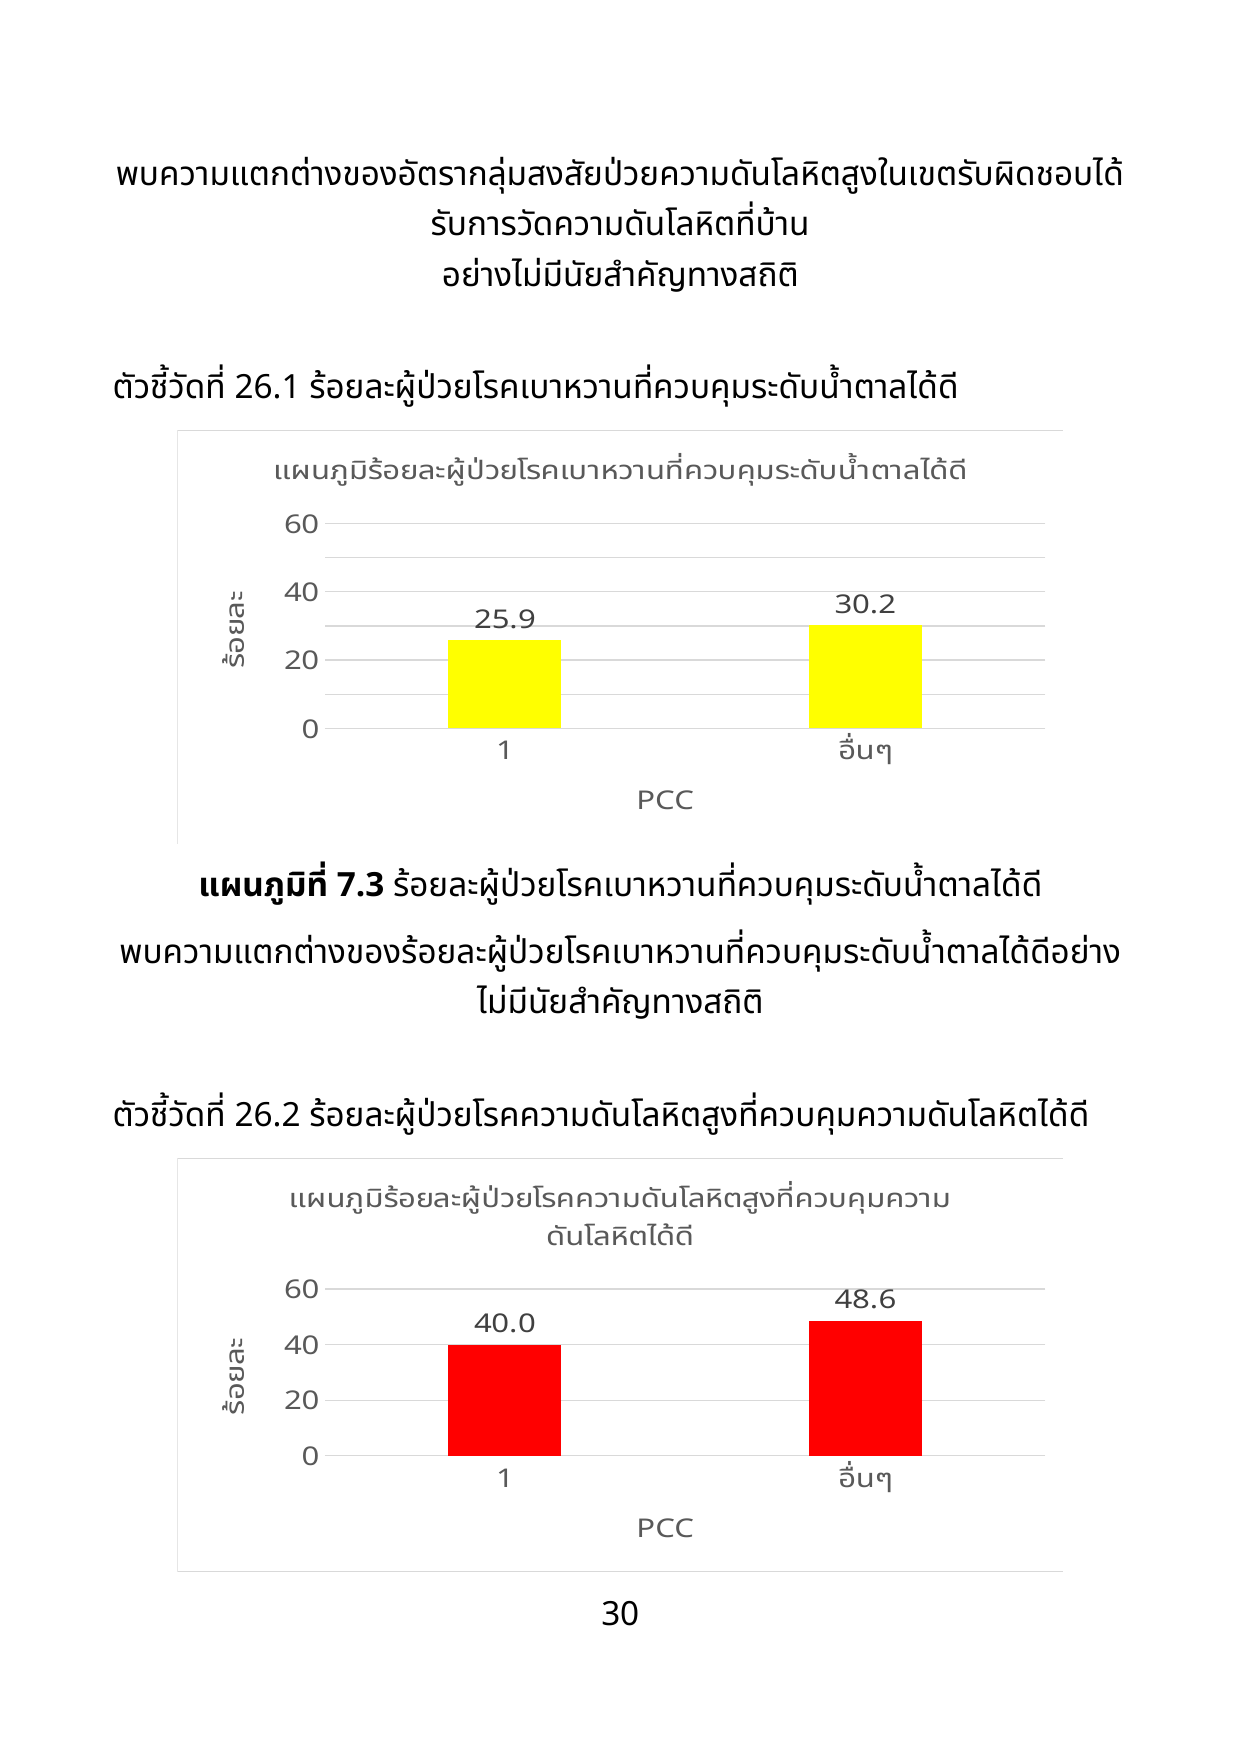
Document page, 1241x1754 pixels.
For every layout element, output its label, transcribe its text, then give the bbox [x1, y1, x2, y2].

text ตัวชี้วัดที่ 26.1 ร้อยละผู้ป่วยโรคเบาหวานที่ควบคุมระดับน้ำตาลได้ดี [112, 363, 1128, 414]
text แผนภูมิที่ 7.3 ร้อยละผู้ป่วยโรคเบาหวานที่ควบคุมระดับน้ำตาลได้ดี [112, 861, 1128, 911]
text พบความแตกต่างของอัตรากลุ่มสงสัยป่วยความดันโลหิตสูงในเขตรับผิดชอบได้รับการวัดความดันโลหิตที่บ้าน อย่างไม่มีนัยสำคัญทางสถิติ [112, 150, 1128, 301]
text พบความแตกต่างของร้อยละผู้ป่วยโรคเบาหวานที่ควบคุมระดับน้ำตาลได้ดีอย่างไม่มีนัยสำคัญทางสถิติ [112, 928, 1128, 1029]
text ตัวชี้วัดที่ 26.2 ร้อยละผู้ป่วยโรคความดันโลหิตสูงที่ควบคุมความดันโลหิตได้ดี [112, 1091, 1128, 1142]
